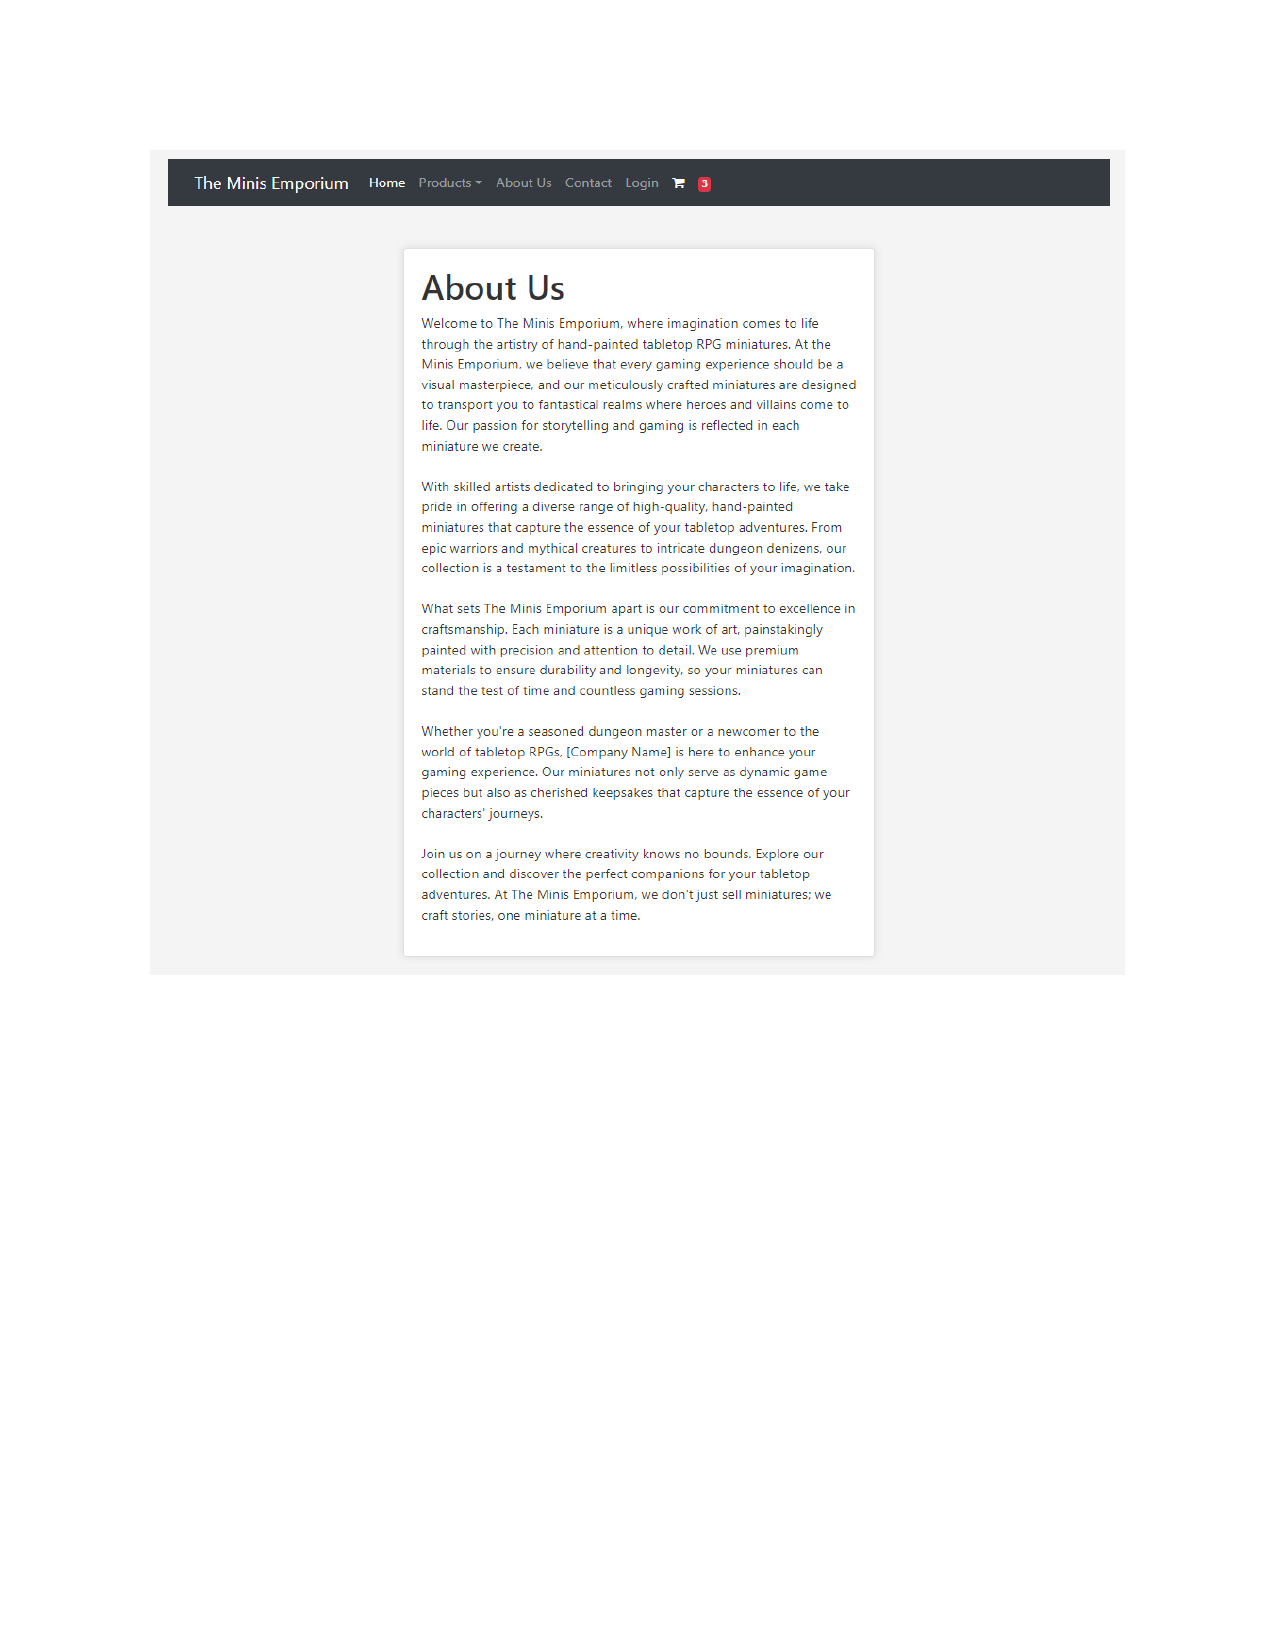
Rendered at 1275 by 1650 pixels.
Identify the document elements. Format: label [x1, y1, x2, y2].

picture [150, 150, 1125, 975]
